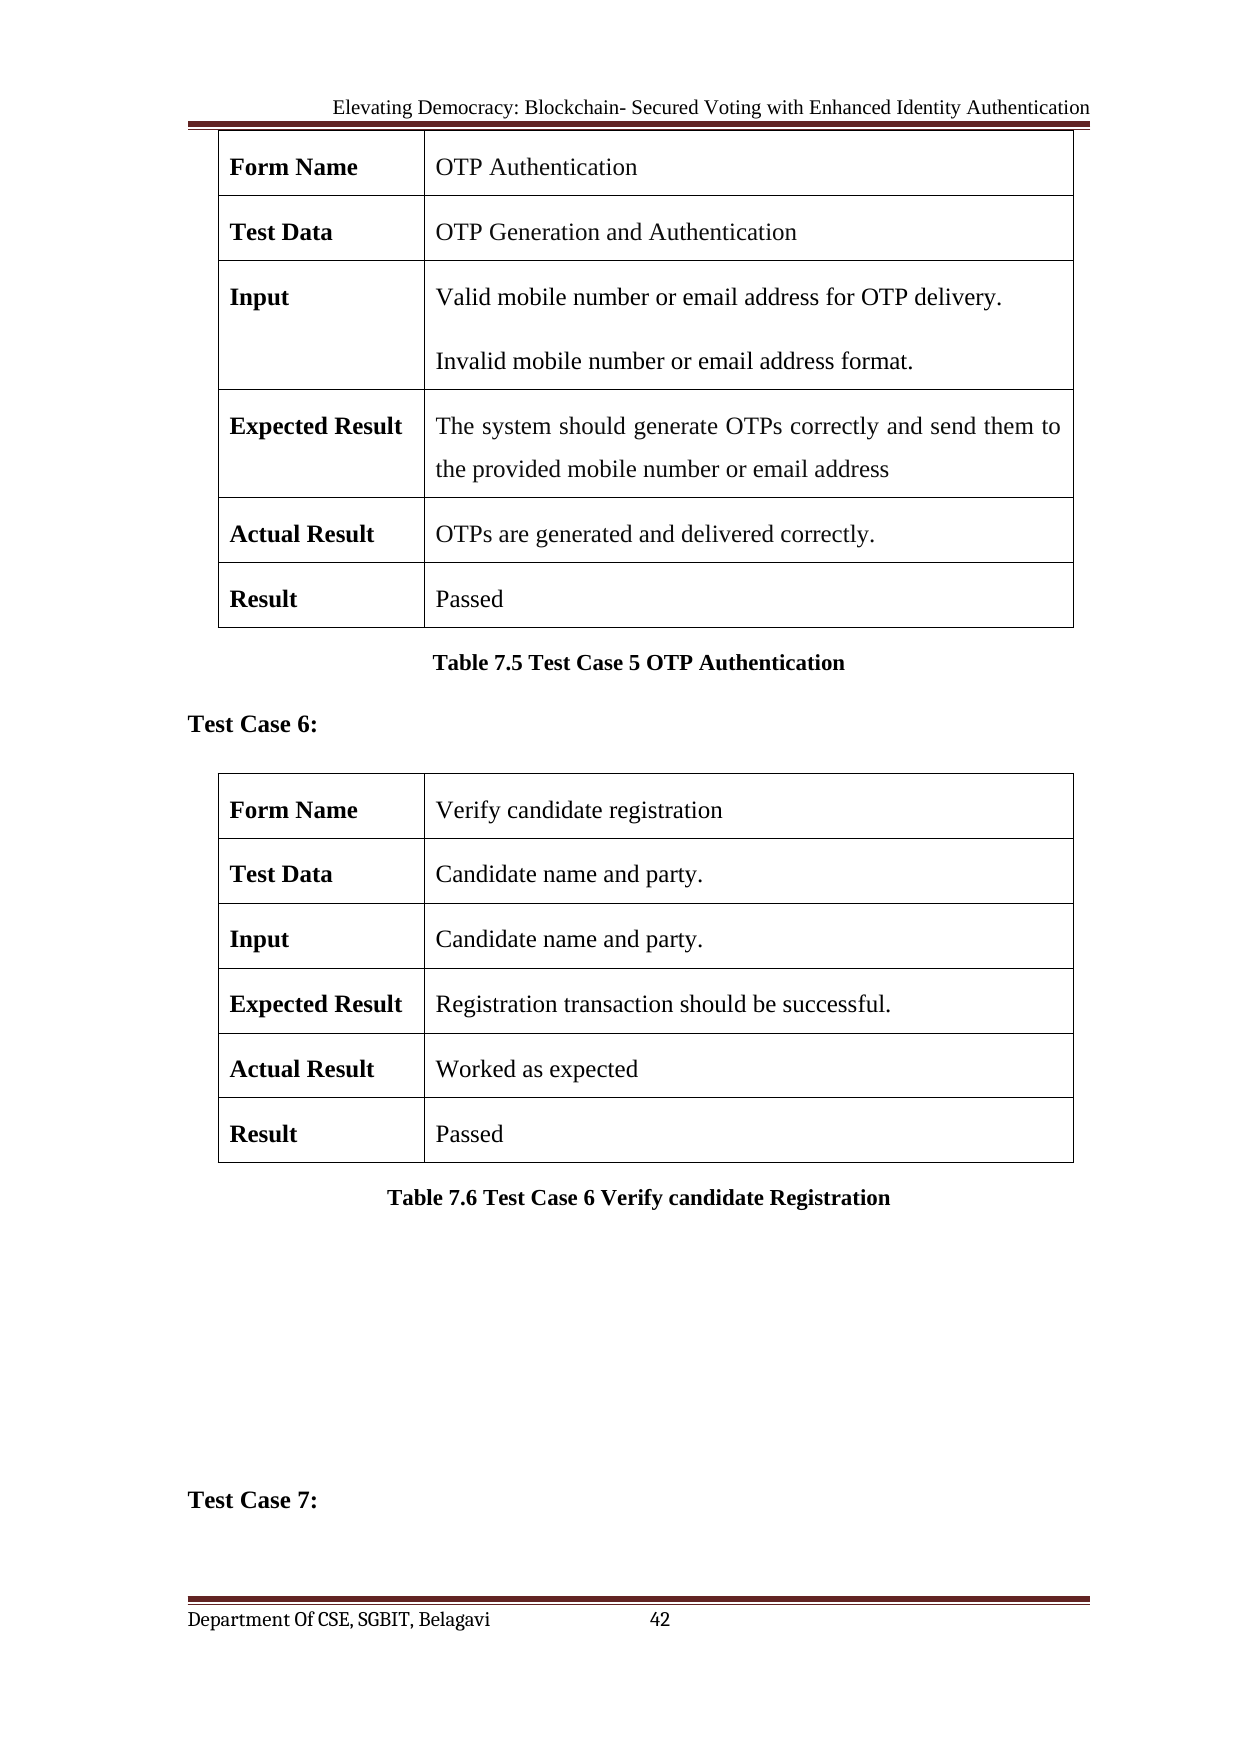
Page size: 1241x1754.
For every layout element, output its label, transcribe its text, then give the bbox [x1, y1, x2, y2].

table_cell Actual Result [219, 1034, 424, 1097]
table_cell Input [219, 261, 424, 389]
table_cell Candidate name and party. [425, 904, 1073, 967]
table_cell Registration transaction should be successful. [425, 969, 1073, 1032]
text Test Case 7: [187, 1486, 1090, 1514]
text Table 7.5 Test Case 5 OTP Authentication [187, 648, 1090, 675]
text Table 7.6 Test Case 6 Verify candidate Registration [187, 1184, 1090, 1210]
table_cell Passed [425, 1098, 1073, 1162]
table_cell Test Data [219, 196, 424, 260]
table_cell Expected Result [219, 390, 424, 497]
table_header Form Name [219, 131, 424, 195]
table_cell Worked as expected [425, 1034, 1073, 1097]
table_cell Result [219, 1098, 424, 1162]
text Test Case 6: [187, 709, 1090, 738]
table_cell Expected Result [219, 969, 424, 1032]
table_cell Passed [425, 563, 1073, 627]
table_header Form Name [219, 774, 424, 838]
table_cell Candidate name and party. [425, 839, 1073, 903]
table_cell OTPs are generated and delivered correctly. [425, 498, 1073, 562]
table_cell Input [219, 904, 424, 967]
table_cell Actual Result [219, 498, 424, 562]
table_header Verify candidate registration [425, 774, 1073, 838]
table_cell Valid mobile number or email address for OTP delivery. Invalid mobile number or email address format. [425, 261, 1073, 389]
table_header OTP Authentication [425, 131, 1073, 195]
table_cell OTP Generation and Authentication [425, 196, 1073, 260]
table_cell Result [219, 563, 424, 627]
table_cell The system should generate OTPs correctly and send them to the provided mobile number or email address [425, 390, 1073, 497]
table_cell Test Data [219, 839, 424, 903]
